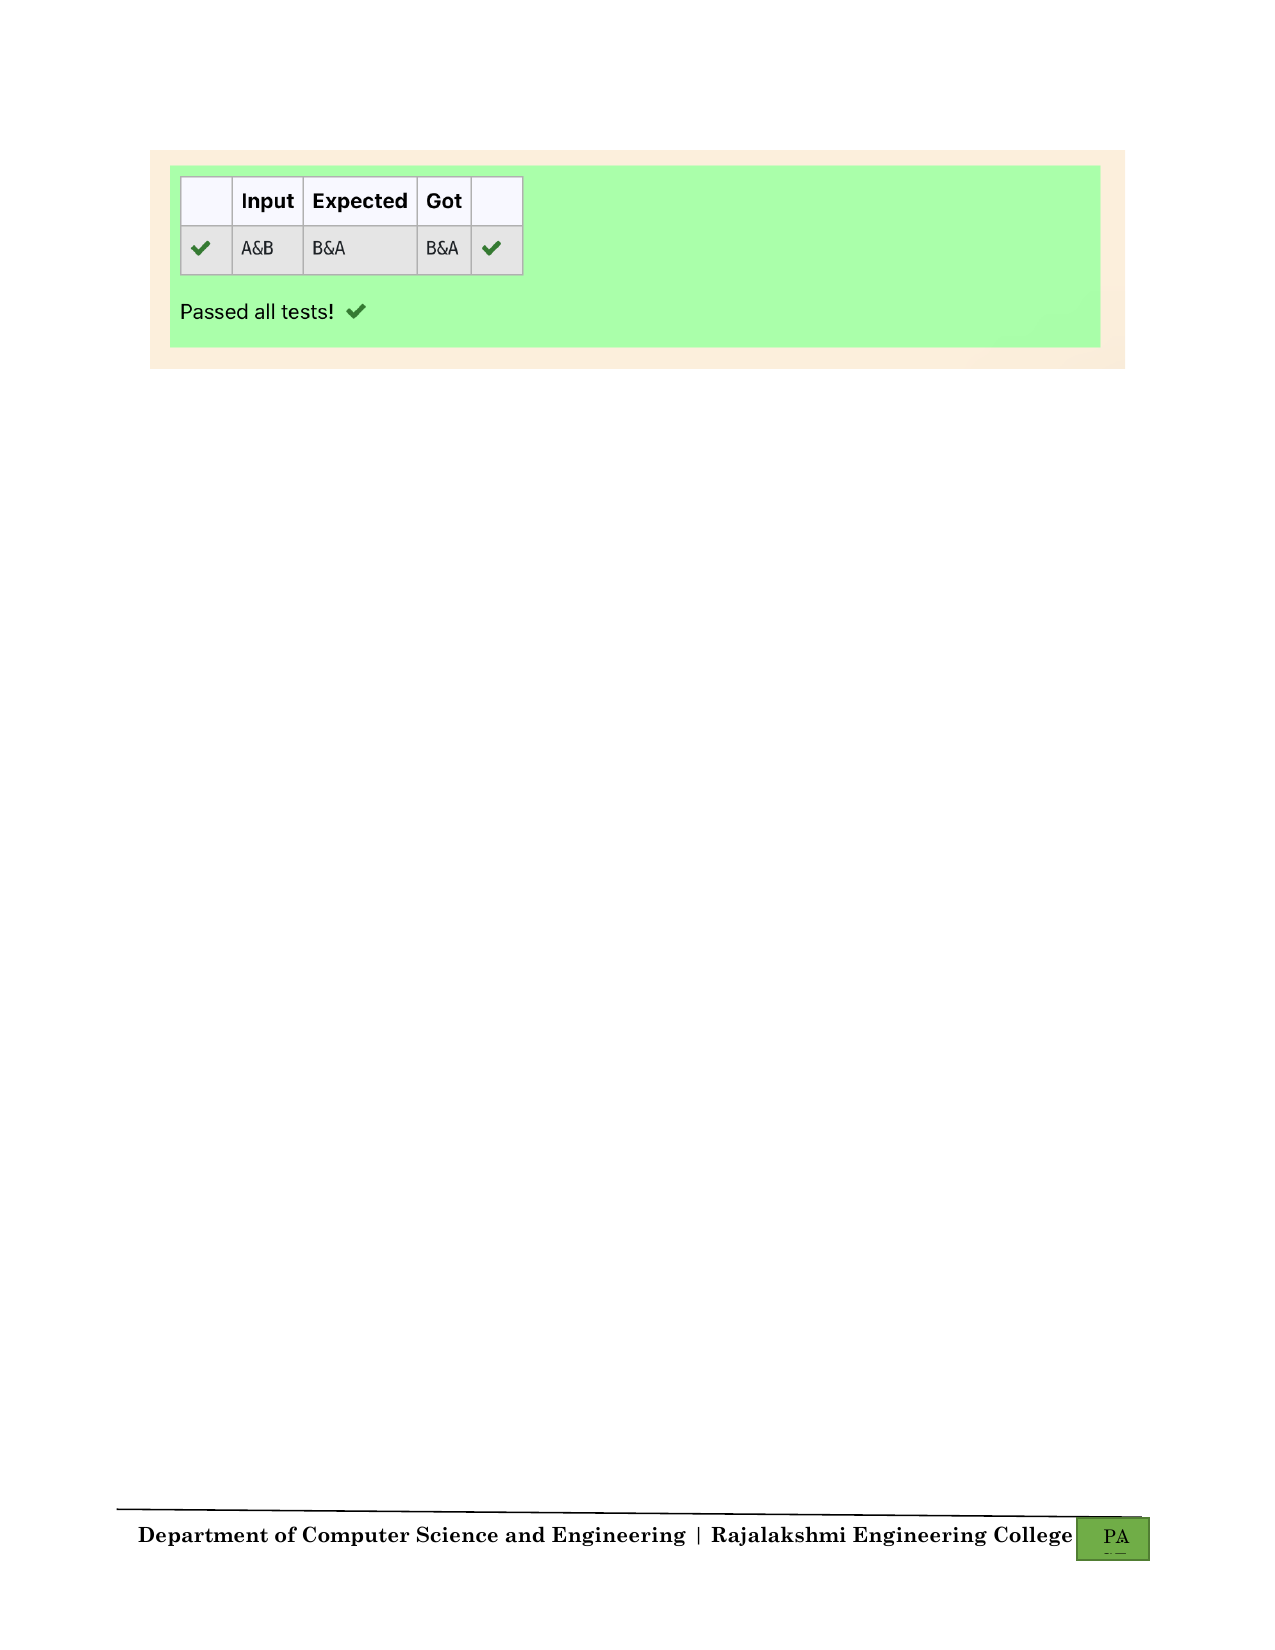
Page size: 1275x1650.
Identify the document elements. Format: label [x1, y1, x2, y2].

picture [150, 150, 1125, 369]
